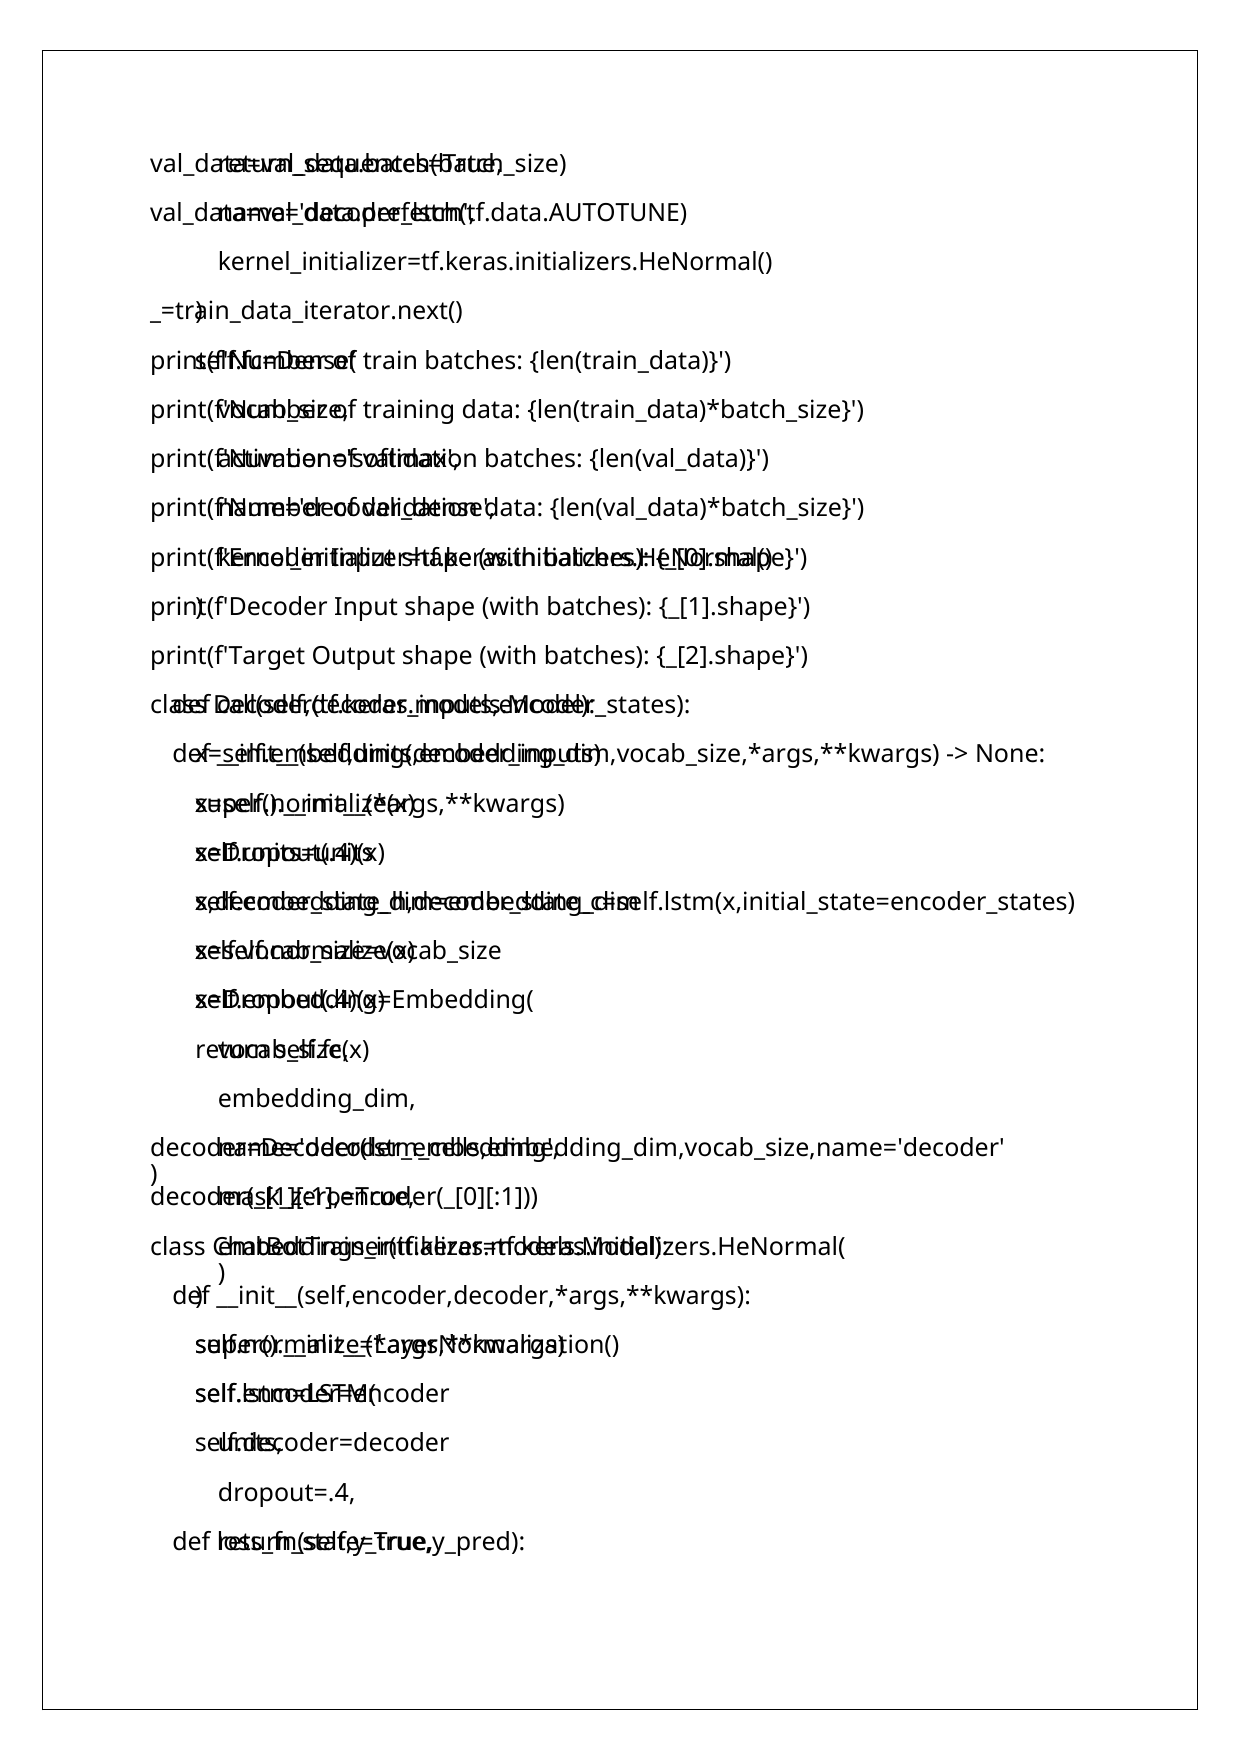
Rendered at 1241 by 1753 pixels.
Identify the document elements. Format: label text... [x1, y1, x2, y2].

list def __init__(self,encoder,decoder,*args,**kwargs): [172, 1283, 767, 1309]
list kernel_initializer=tf.keras.initializers.HeNormal() [218, 545, 781, 571]
list return self.fc(x) [195, 1037, 391, 1063]
list print(f'Target Output shape (with batches): {_[2].shape}') [150, 643, 810, 669]
list return_sequences=True, [218, 151, 516, 177]
list _=train_data_iterator.next() [231, 299, 487, 325]
list def loss_fn(self,y_true,y_pred): [172, 1529, 547, 1556]
list self.embedding=Embedding( [407, 988, 541, 1014]
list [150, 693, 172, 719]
list decoder=Decoder(lstm_cells,embedding_dim,vocab_size,name='decoder') [150, 1136, 1008, 1188]
list print(f'Number of train batches: {len(train_data)}') [377, 348, 737, 374]
list name='decoder_dense', [218, 496, 514, 522]
list self.decoder=decoder [194, 1431, 464, 1457]
list x=Dropout(.4)(x) [194, 988, 407, 1014]
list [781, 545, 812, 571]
list x=self.normalize(x) [194, 791, 431, 817]
list print(f'Number of validation batches: {len(val_data)}') [477, 447, 774, 473]
list self.vocab_size=vocab_size [431, 939, 521, 965]
list x,decoder_state_h,decoder_state_c=self.lstm(x,initial_state=encoder_states) [194, 890, 1078, 916]
list super().__init__(*args,**kwargs) [194, 1333, 589, 1359]
list name='decoder_lstm', [218, 200, 494, 226]
list x=Dropout(.4)(x) [194, 840, 407, 866]
list x=self.normalize(x) [194, 939, 431, 965]
list x=self.embedding(decoder_inputs) [194, 742, 610, 768]
list self.encoder=encoder [194, 1382, 464, 1408]
list dropout=.4, [218, 1481, 377, 1507]
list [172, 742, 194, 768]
list def __init__(self,units,embedding_dim,vocab_size,*args,**kwargs) -> None: [610, 742, 1048, 768]
list self.fc=Dense( [194, 348, 377, 374]
list class ChatBotTrainer(tf.keras.models.Model): [150, 1234, 676, 1261]
list print(f'Decoder Input shape (with batches): {_[1].shape}') [231, 594, 815, 620]
list def call(self,decoder_inputs,encoder_states): [172, 693, 701, 719]
list ) [195, 594, 231, 620]
list vocab_size, [218, 397, 373, 423]
list decoder(_[1][:1],encoder(_[0][:1])) [150, 1188, 566, 1211]
list super().__init__(*args,**kwargs) [431, 791, 589, 817]
list embeddings_initializer=tf.keras.initializers.HeNormal() [218, 1234, 849, 1287]
list kernel_initializer=tf.keras.initializers.HeNormal() [218, 250, 781, 276]
list print(f'Number of training data: {len(train_data)*batch_size}') [373, 397, 865, 423]
list val_data=val_data.prefetch(tf.data.AUTOTUNE) [494, 200, 702, 226]
list ) [195, 299, 231, 325]
list print(f'Number of validation data: {len(val_data)*batch_size}') [514, 496, 868, 522]
list activation='softmax', [218, 447, 477, 473]
list embedding_dim, [218, 1086, 434, 1112]
